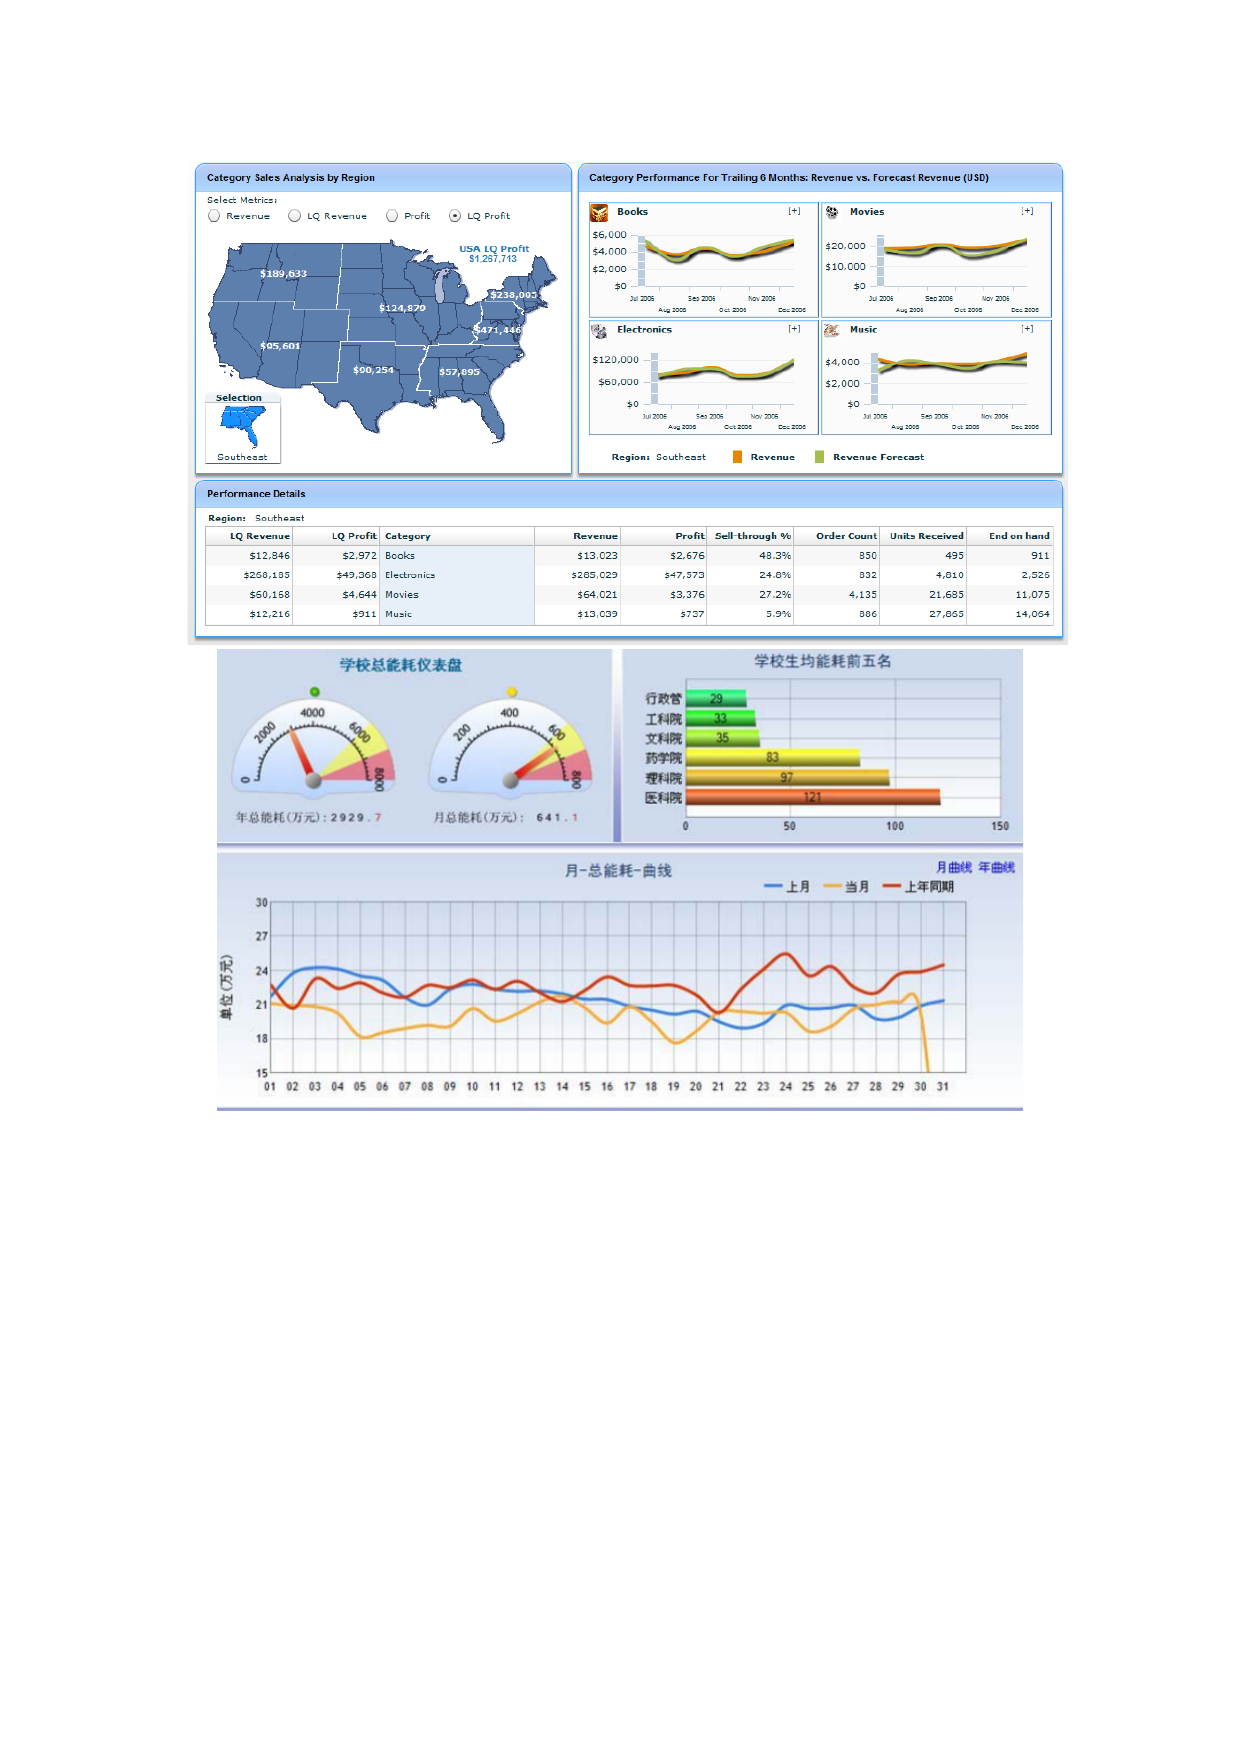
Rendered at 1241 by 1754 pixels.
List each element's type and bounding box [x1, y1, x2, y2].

picture [217, 649, 1024, 1111]
picture [187, 162, 1069, 645]
